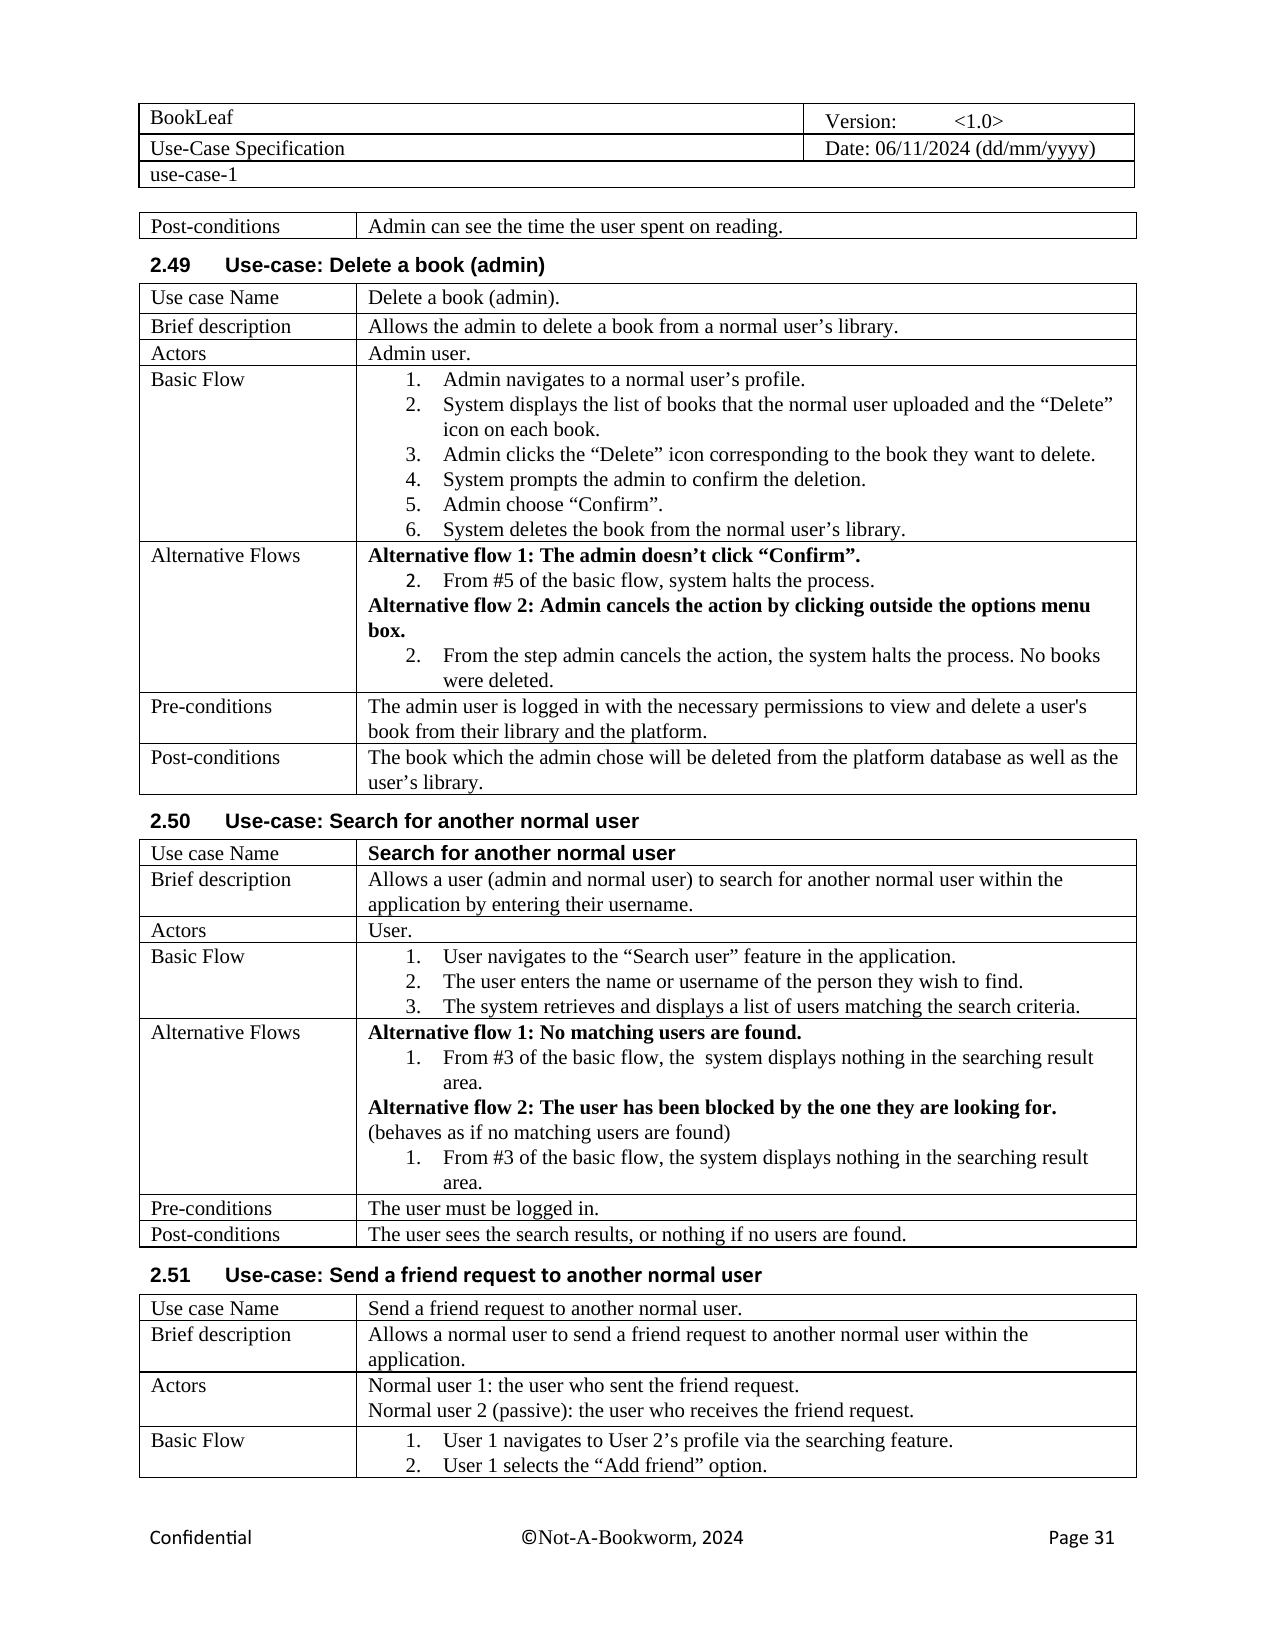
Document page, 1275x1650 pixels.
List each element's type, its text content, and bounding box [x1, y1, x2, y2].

subtitle Use-case: Search for another normal user [150, 808, 1125, 833]
subtitle Use-case: Delete a book (admin) [150, 252, 1125, 277]
subtitle Use-case: Send a friend request to another normal user [150, 1260, 1125, 1288]
